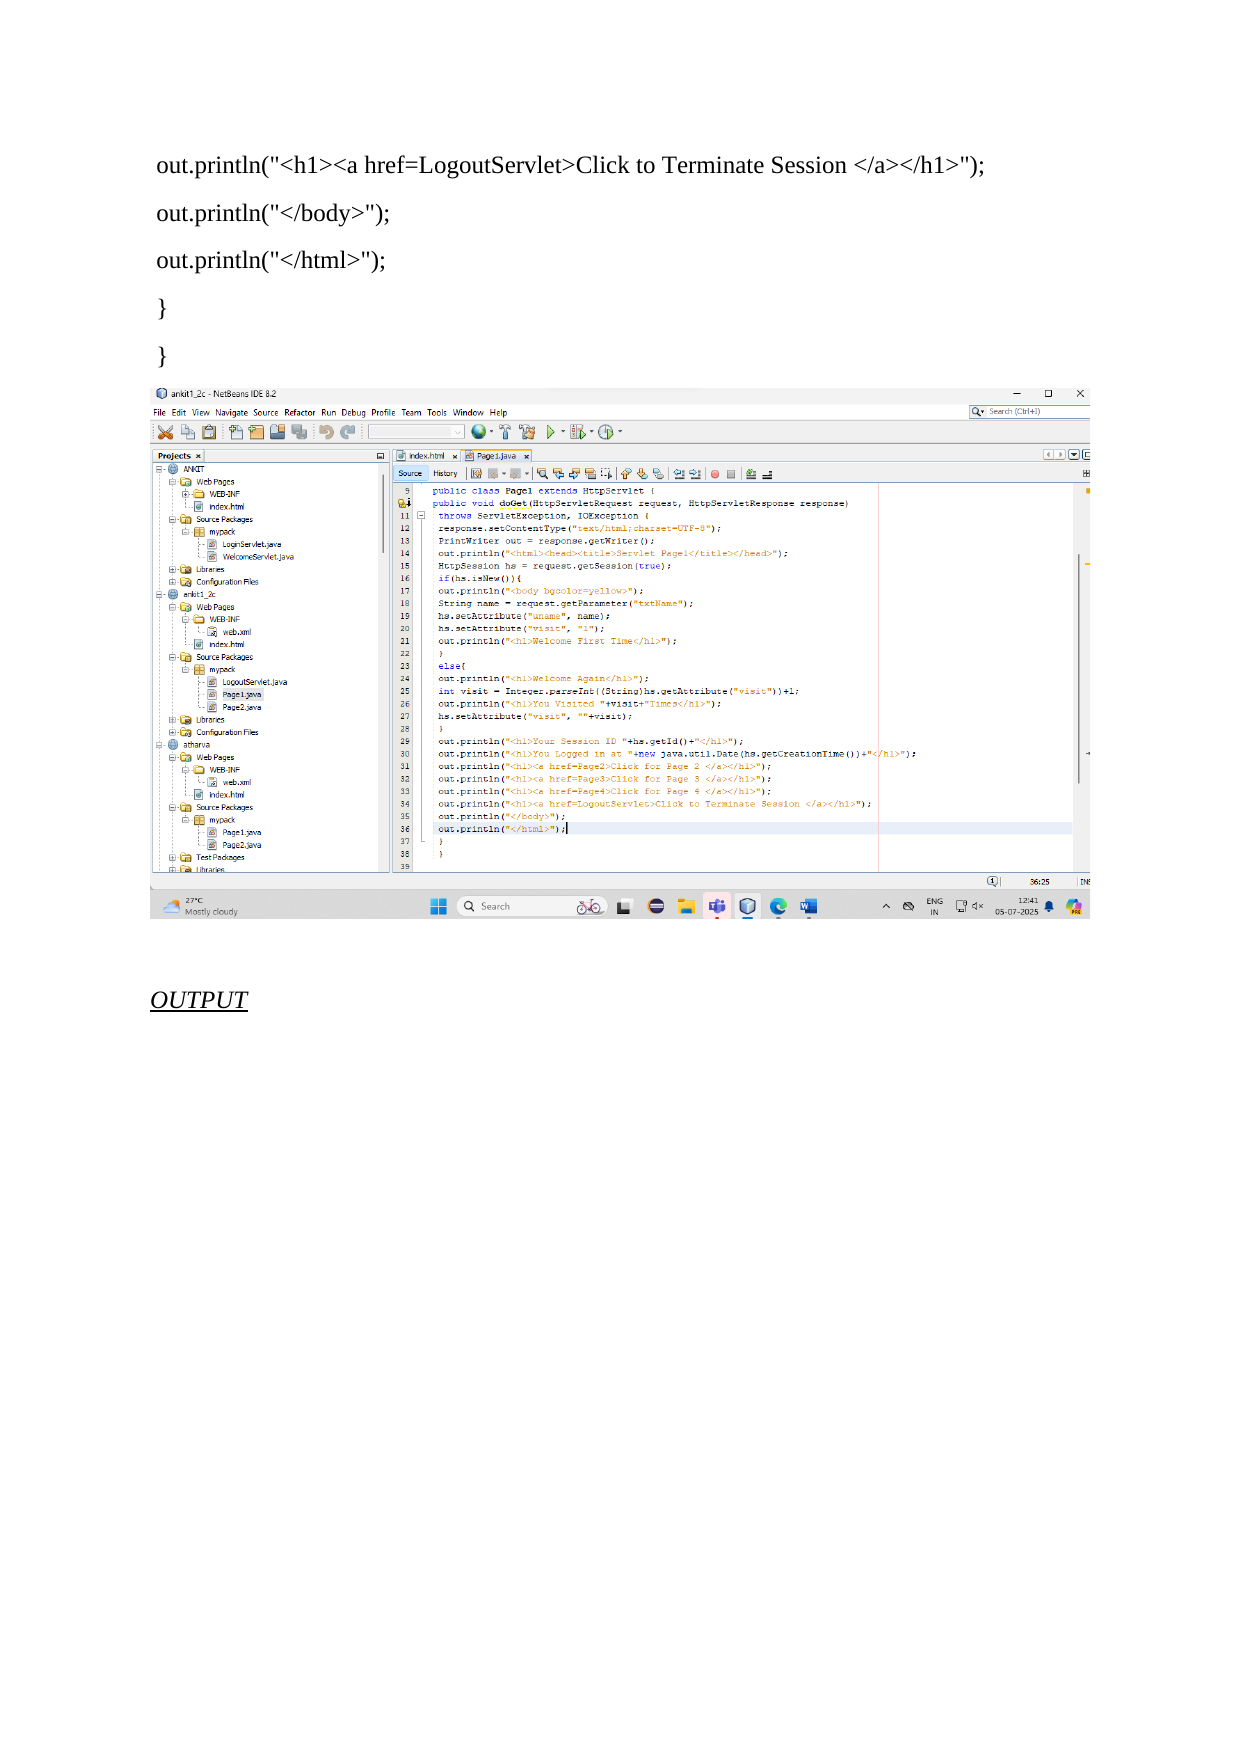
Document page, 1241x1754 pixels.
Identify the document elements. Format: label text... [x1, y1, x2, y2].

text } [150, 341, 1090, 369]
text out.println("<h1><a href=LogoutServlet>Click to Terminate Session </a></h1>"); [150, 150, 1090, 179]
picture [150, 388, 1091, 919]
text OUTPUT [150, 985, 1090, 1014]
text } [150, 293, 1090, 322]
text out.println("</body>"); [150, 198, 1090, 226]
text out.println("</html>"); [150, 245, 1090, 274]
